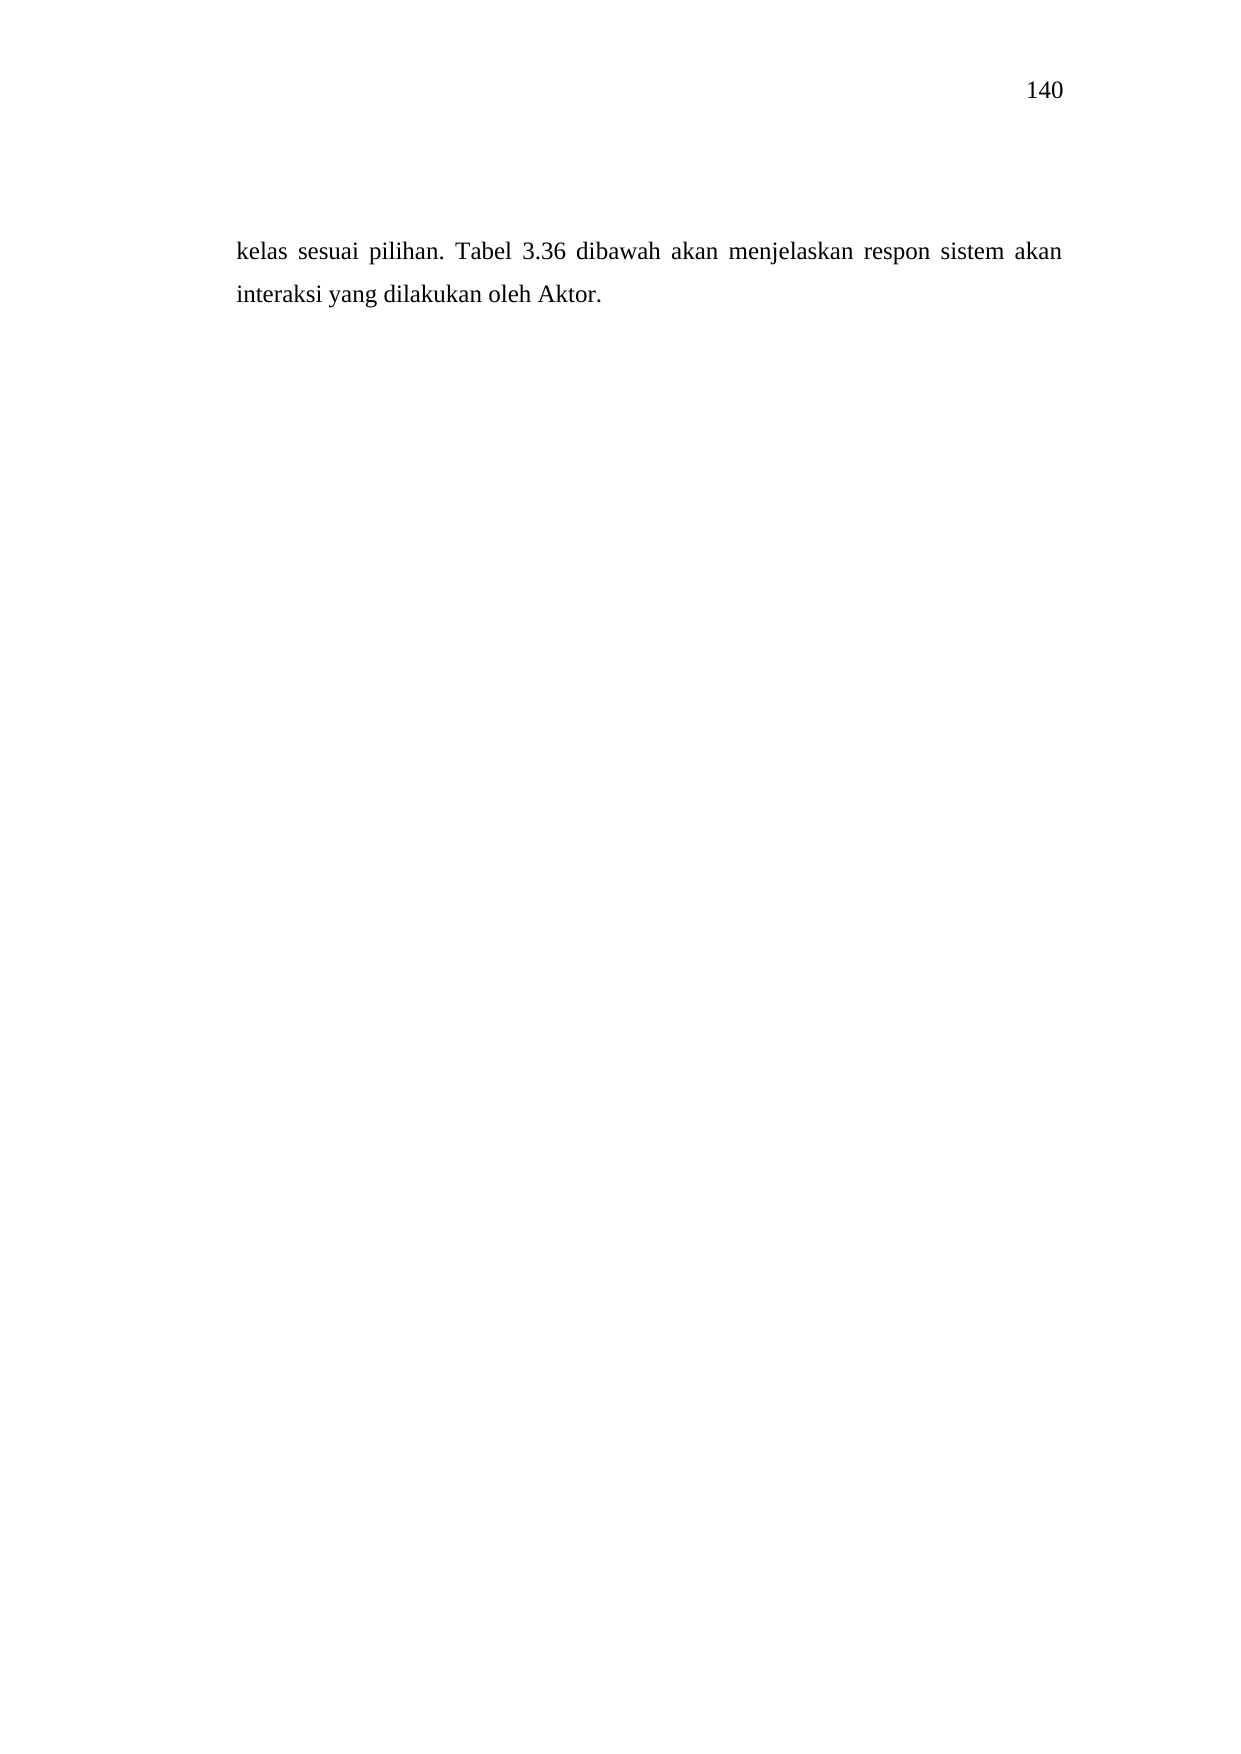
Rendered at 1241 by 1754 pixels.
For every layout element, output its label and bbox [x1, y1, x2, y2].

text [236, 236, 1063, 308]
